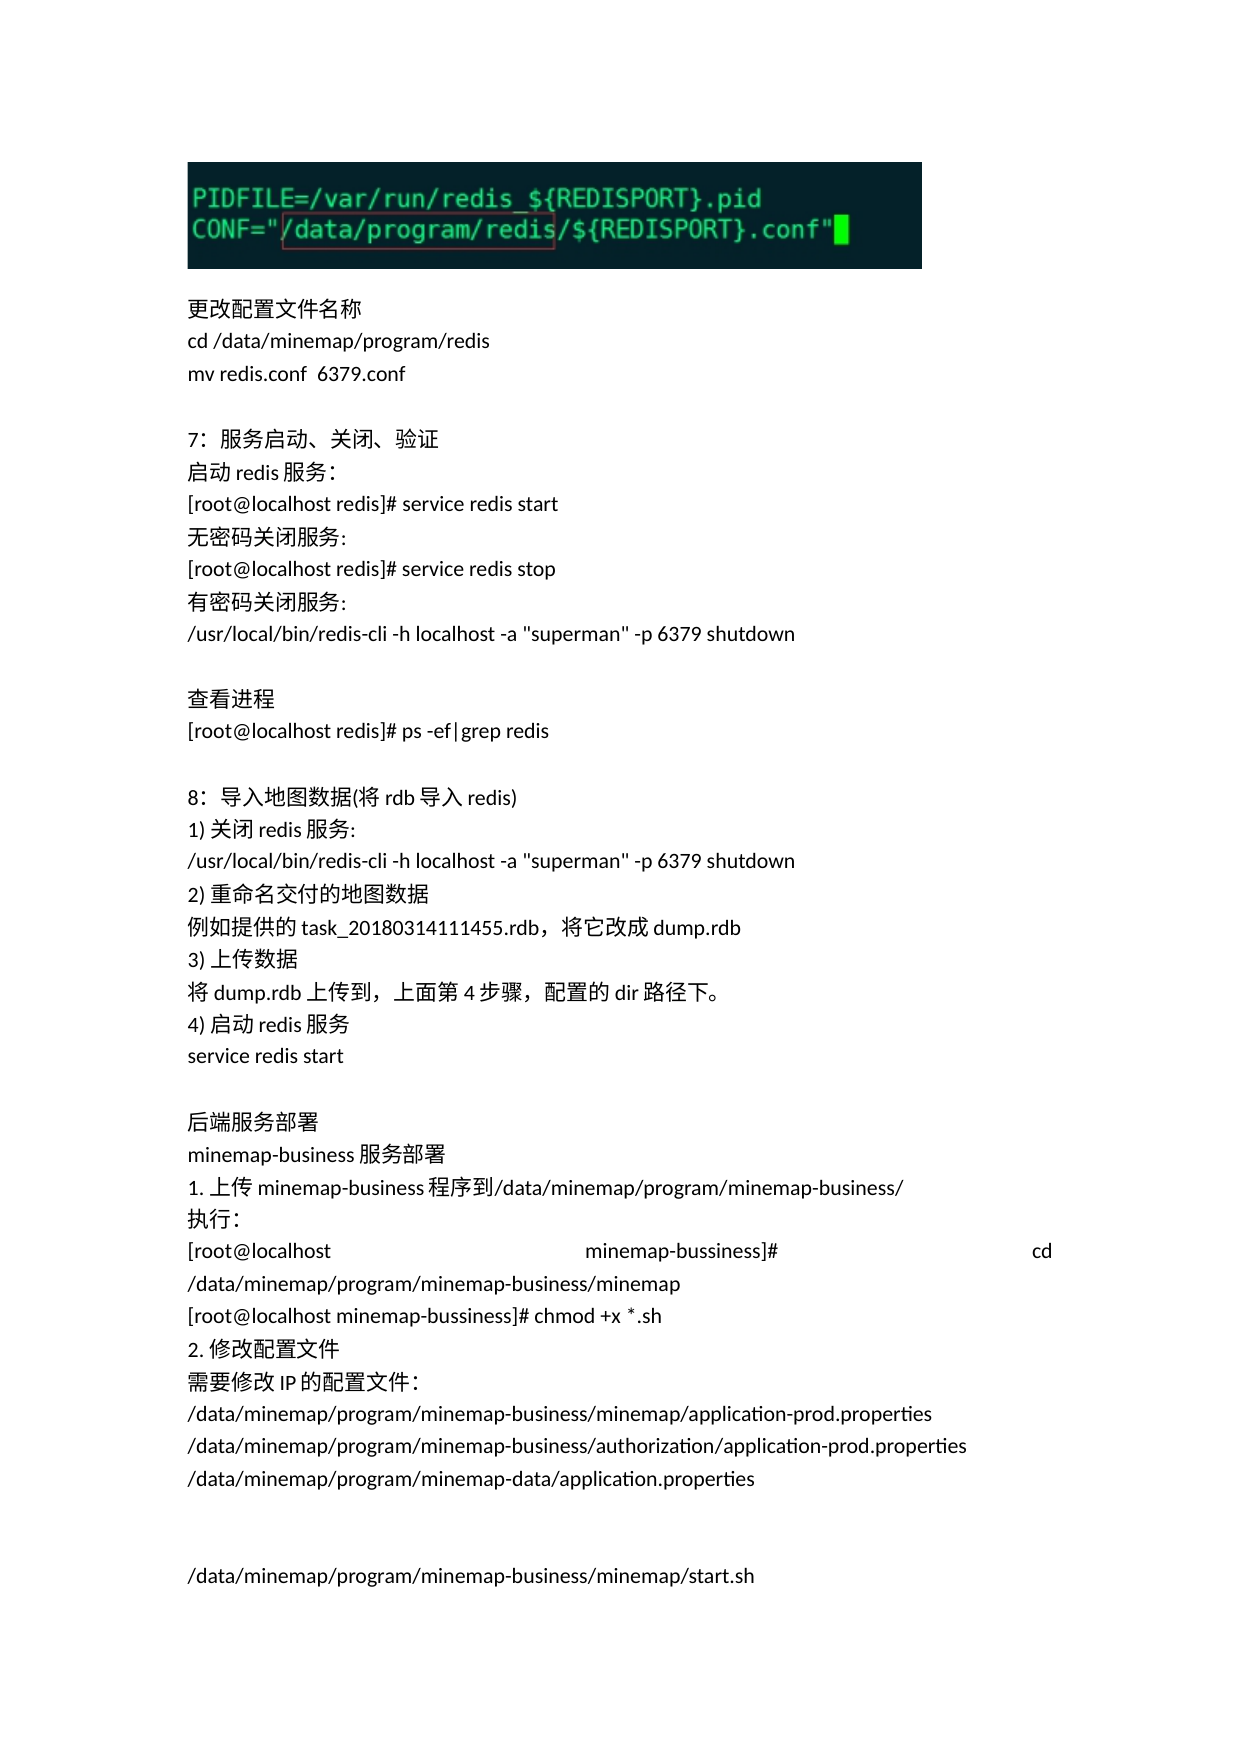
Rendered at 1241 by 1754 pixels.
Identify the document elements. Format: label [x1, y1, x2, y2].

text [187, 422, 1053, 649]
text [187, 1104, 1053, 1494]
picture [187, 162, 922, 269]
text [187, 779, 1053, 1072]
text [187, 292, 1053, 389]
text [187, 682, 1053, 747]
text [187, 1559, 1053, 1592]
